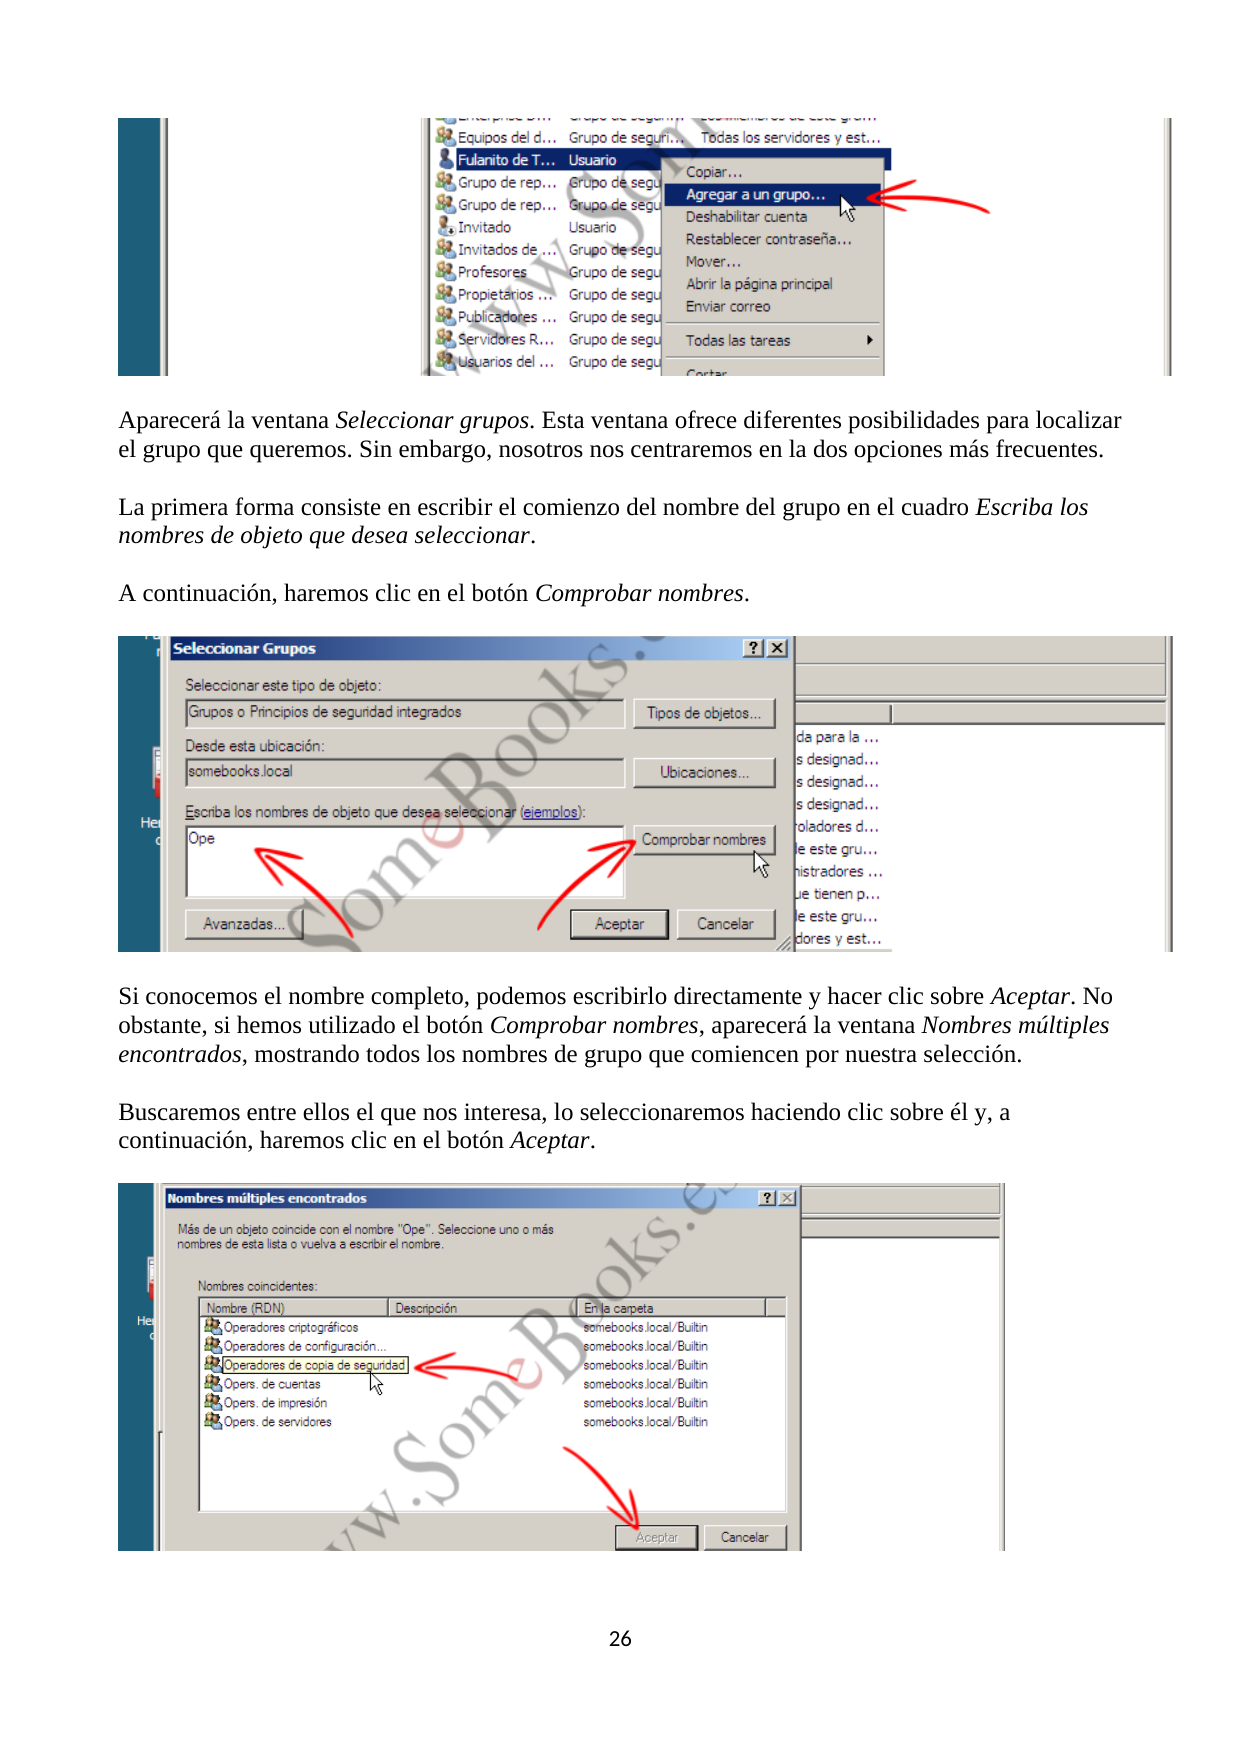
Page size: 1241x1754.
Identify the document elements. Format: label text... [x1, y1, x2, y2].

text Buscaremos entre ellos el que nos interesa, lo seleccionaremos haciendo clic sobre él y, a continuación, haremos clic en el botón Aceptar. [118, 1097, 1122, 1154]
picture [118, 636, 1173, 952]
text Aparecerá la ventana Seleccionar grupos. Esta ventana ofrece diferentes posibilidades para localizar el grupo que queremos. Sin embargo, nosotros nos centraremos en la dos opciones más frecuentes. [118, 405, 1122, 463]
text La primera forma consiste en escribir el comienzo del nombre del grupo en el cuadro Escriba los nombres de objeto que desea seleccionar. [118, 492, 1122, 549]
text Si conocemos el nombre completo, podemos escribirlo directamente y hacer clic sobre Aceptar. No obstante, si hemos utilizado el botón Comprobar nombres, aparecerá la ventana Nombres múltiples encontrados, mostrando todos los nombres de grupo que comiencen por nuestra selección. [118, 981, 1122, 1067]
picture [118, 1183, 1005, 1551]
text A continuación, haremos clic en el botón Comprobar nombres. [118, 578, 1122, 607]
picture [118, 118, 1172, 376]
